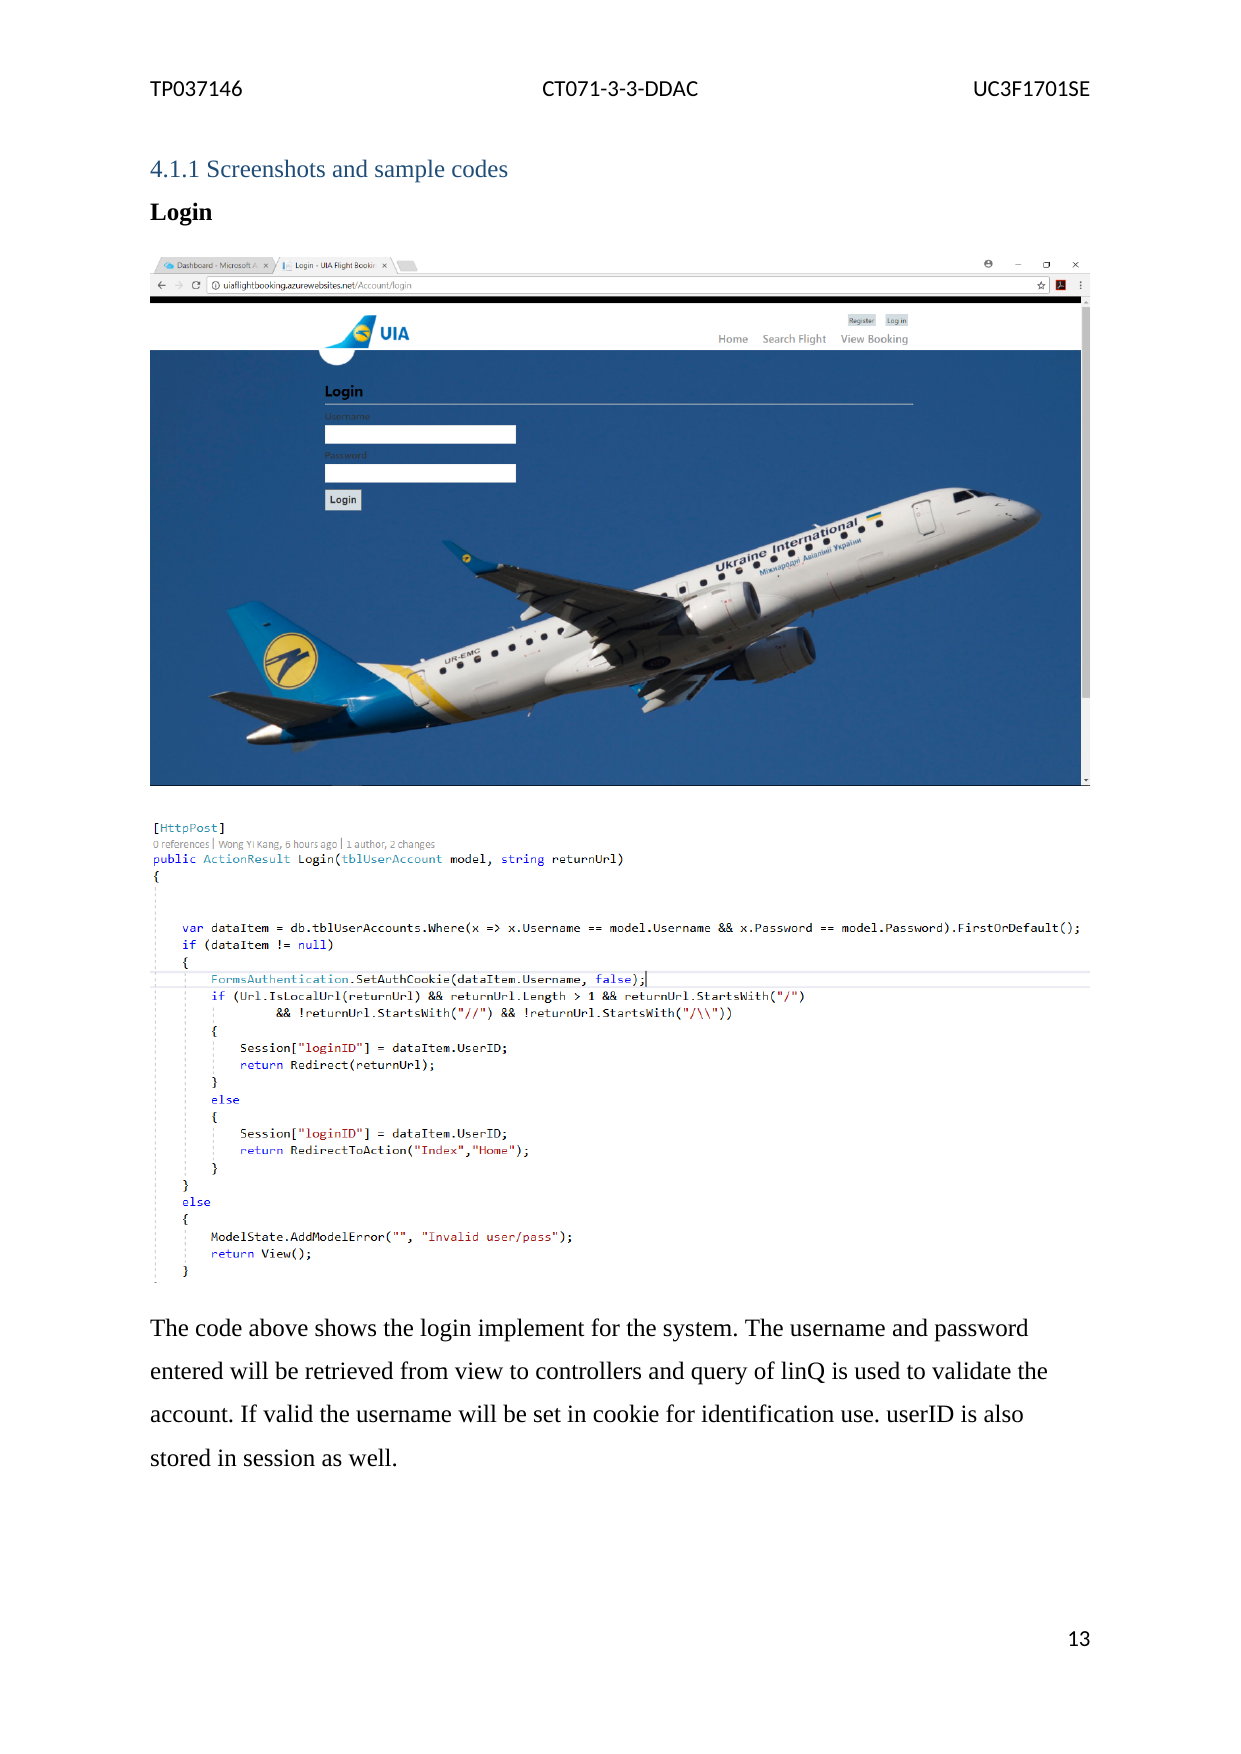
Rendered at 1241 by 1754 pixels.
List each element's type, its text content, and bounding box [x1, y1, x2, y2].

text Login [150, 197, 1090, 226]
subtitle 4.1.1 Screenshots and sample codes [150, 154, 1090, 183]
text The code above shows the login implement for the system. The username and password entered will be retrieved from view to controllers and query of linQ is used to validate the account. If valid the username will be set in cookie for identification use. userID is also stored in session as well. [150, 1313, 1090, 1471]
picture [150, 257, 1091, 786]
picture [150, 816, 1091, 1283]
